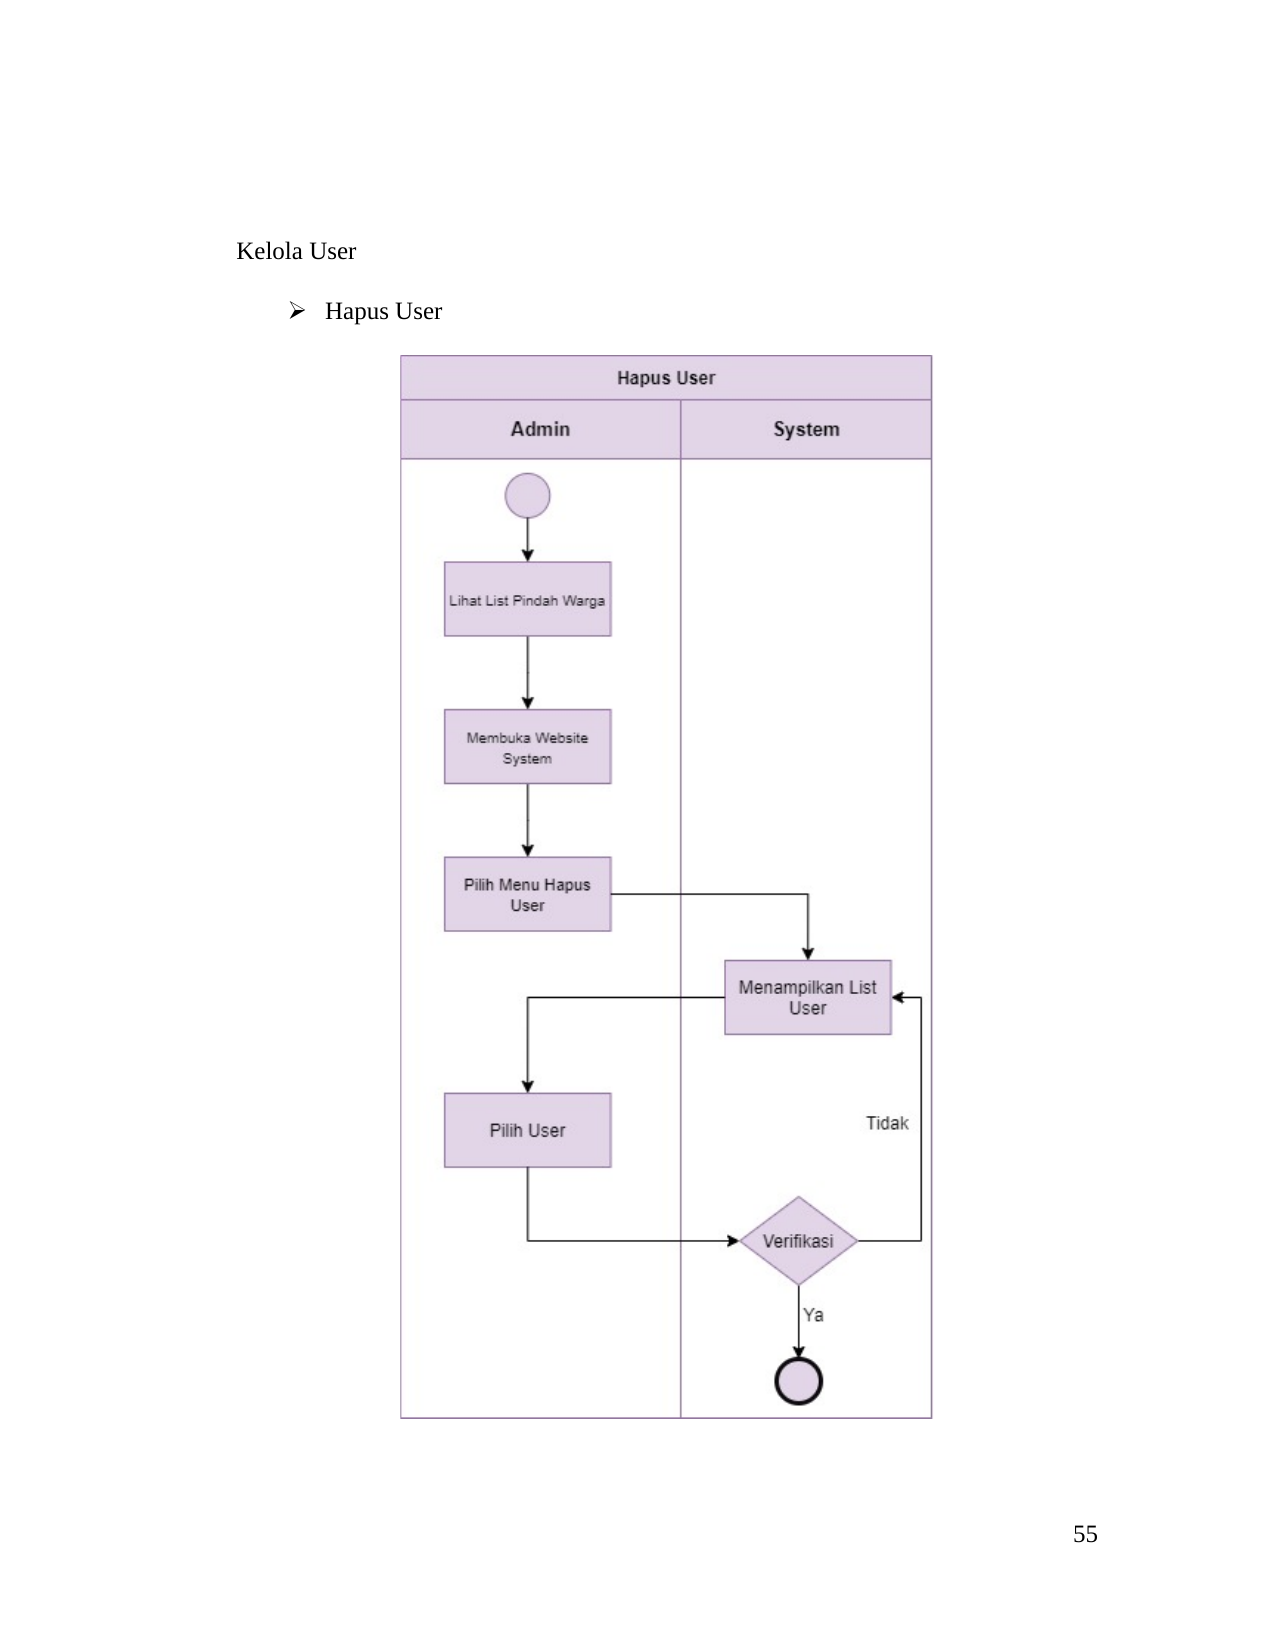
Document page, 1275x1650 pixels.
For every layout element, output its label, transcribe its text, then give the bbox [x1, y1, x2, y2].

picture [400, 355, 934, 1419]
text Kelola User [236, 236, 1098, 265]
list Hapus User [287, 296, 1098, 325]
